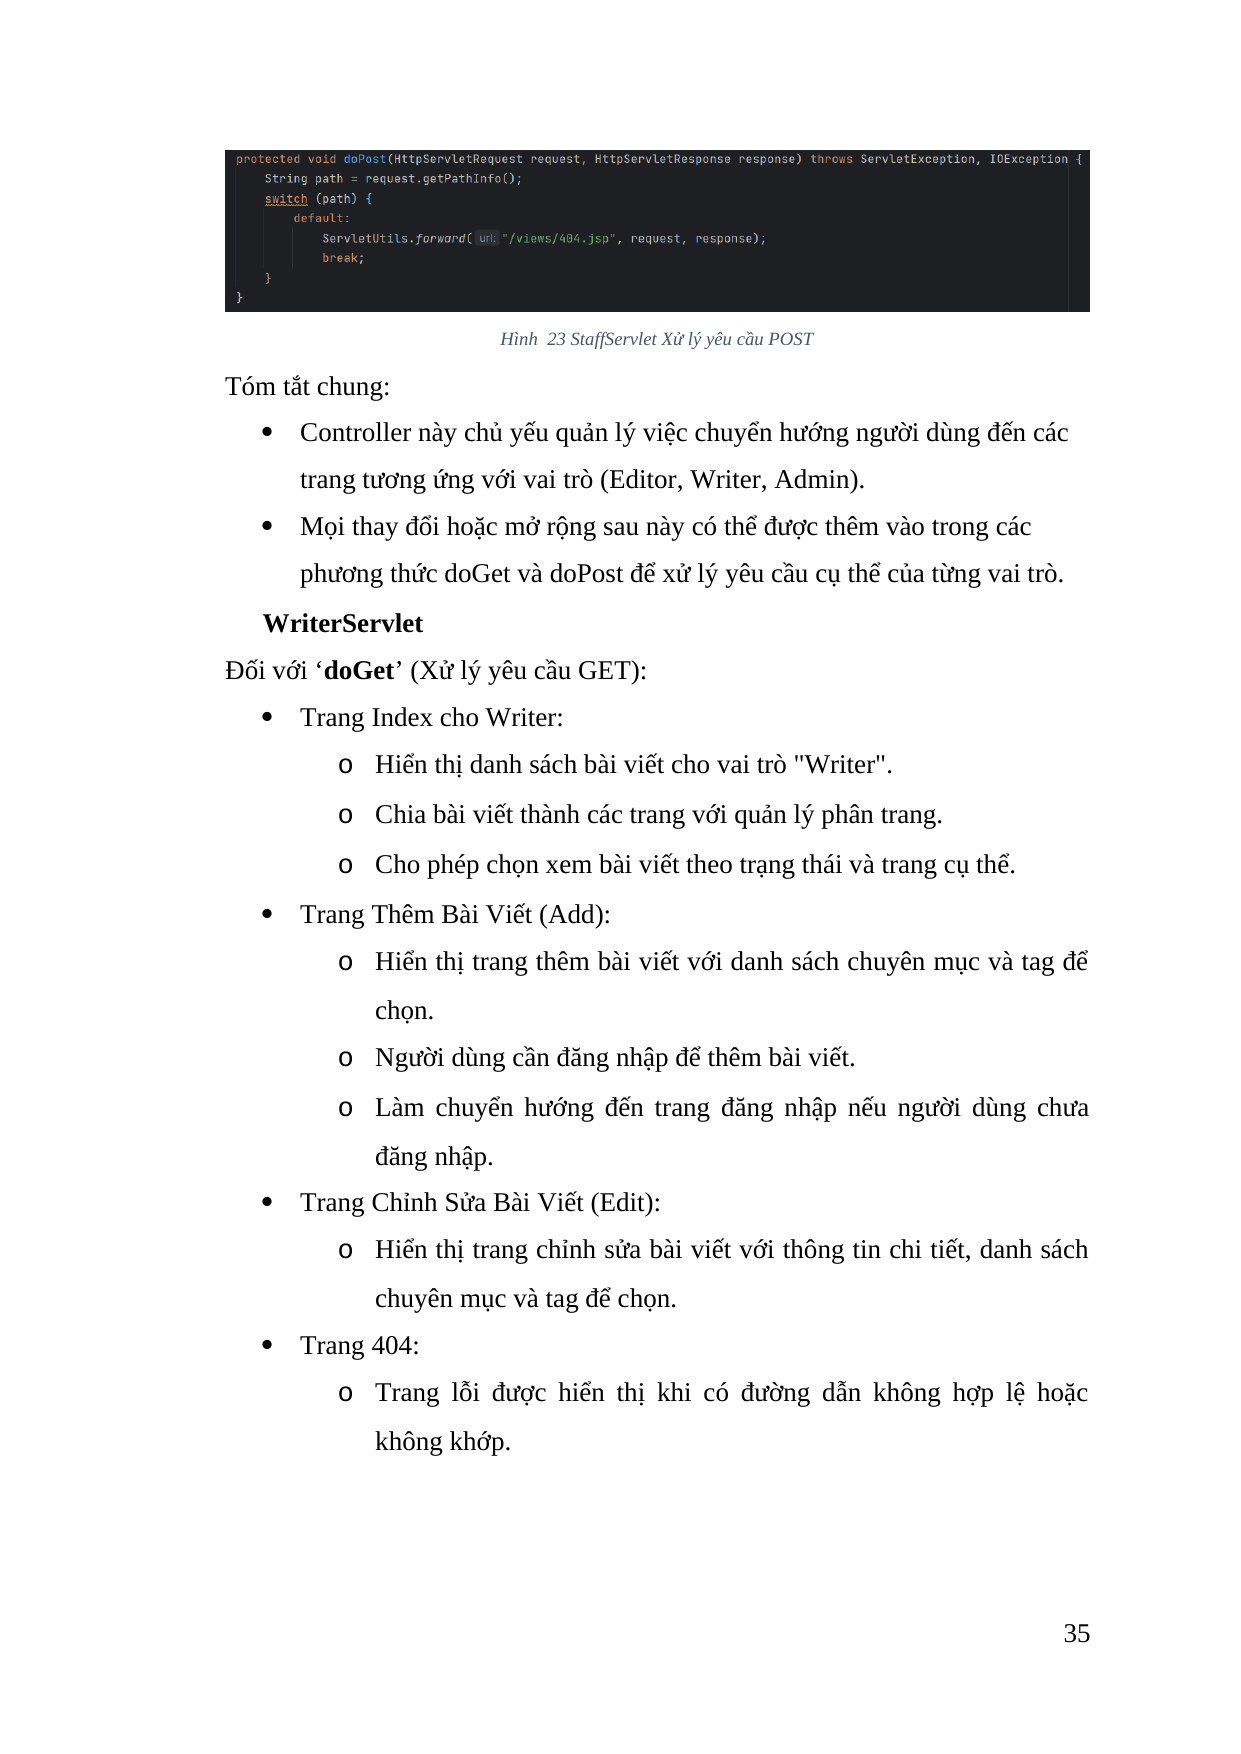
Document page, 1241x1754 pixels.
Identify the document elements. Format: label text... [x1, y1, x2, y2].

subtitle WriterServlet [150, 608, 1090, 639]
list Trang lỗi được hiển thị khi có đường dẫn không hợp lệ hoặc không khớp. [337, 1376, 1090, 1456]
list Cho phép chọn xem bài viết theo trạng thái và trang cụ thể. [337, 848, 1090, 881]
list Controller này chủ yếu quản lý việc chuyển hướng người dùng đến các trang tương ứng với vai trò (Editor, Writer, Admin). [262, 417, 1090, 494]
list Chia bài viết thành các trang với quản lý phân trang. [337, 798, 1090, 831]
list Trang Index cho Writer: [262, 701, 1090, 732]
list Trang 404: [262, 1329, 1090, 1360]
list Mọi thay đổi hoặc mở rộng sau này có thể được thêm vào trong các phương thức doGet và doPost để xử lý yêu cầu cụ thể của từng vai trò. [262, 510, 1090, 588]
text Hình 23 StaffServlet Xử lý yêu cầu POST [150, 327, 1090, 349]
list Làm chuyển hướng đến trang đăng nhập nếu người dùng chưa đăng nhập. [337, 1091, 1090, 1171]
list Hiển thị danh sách bài viết cho vai trò "Writer". [337, 748, 1090, 781]
list Trang Chỉnh Sửa Bài Viết (Edit): [262, 1186, 1090, 1218]
text Đối với ‘doGet’ (Xử lý yêu cầu GET): [150, 654, 1090, 685]
list Hiển thị trang chỉnh sửa bài viết với thông tin chi tiết, danh sách chuyên mục và tag để chọn. [337, 1233, 1090, 1313]
list Hiển thị trang thêm bài viết với danh sách chuyên mục và tag để chọn. [337, 945, 1090, 1025]
picture [225, 150, 1090, 312]
list Trang Thêm Bài Viết (Add): [262, 898, 1090, 929]
list Người dùng cần đăng nhập để thêm bài viết. [337, 1041, 1090, 1074]
text Tóm tắt chung: [150, 370, 1090, 401]
